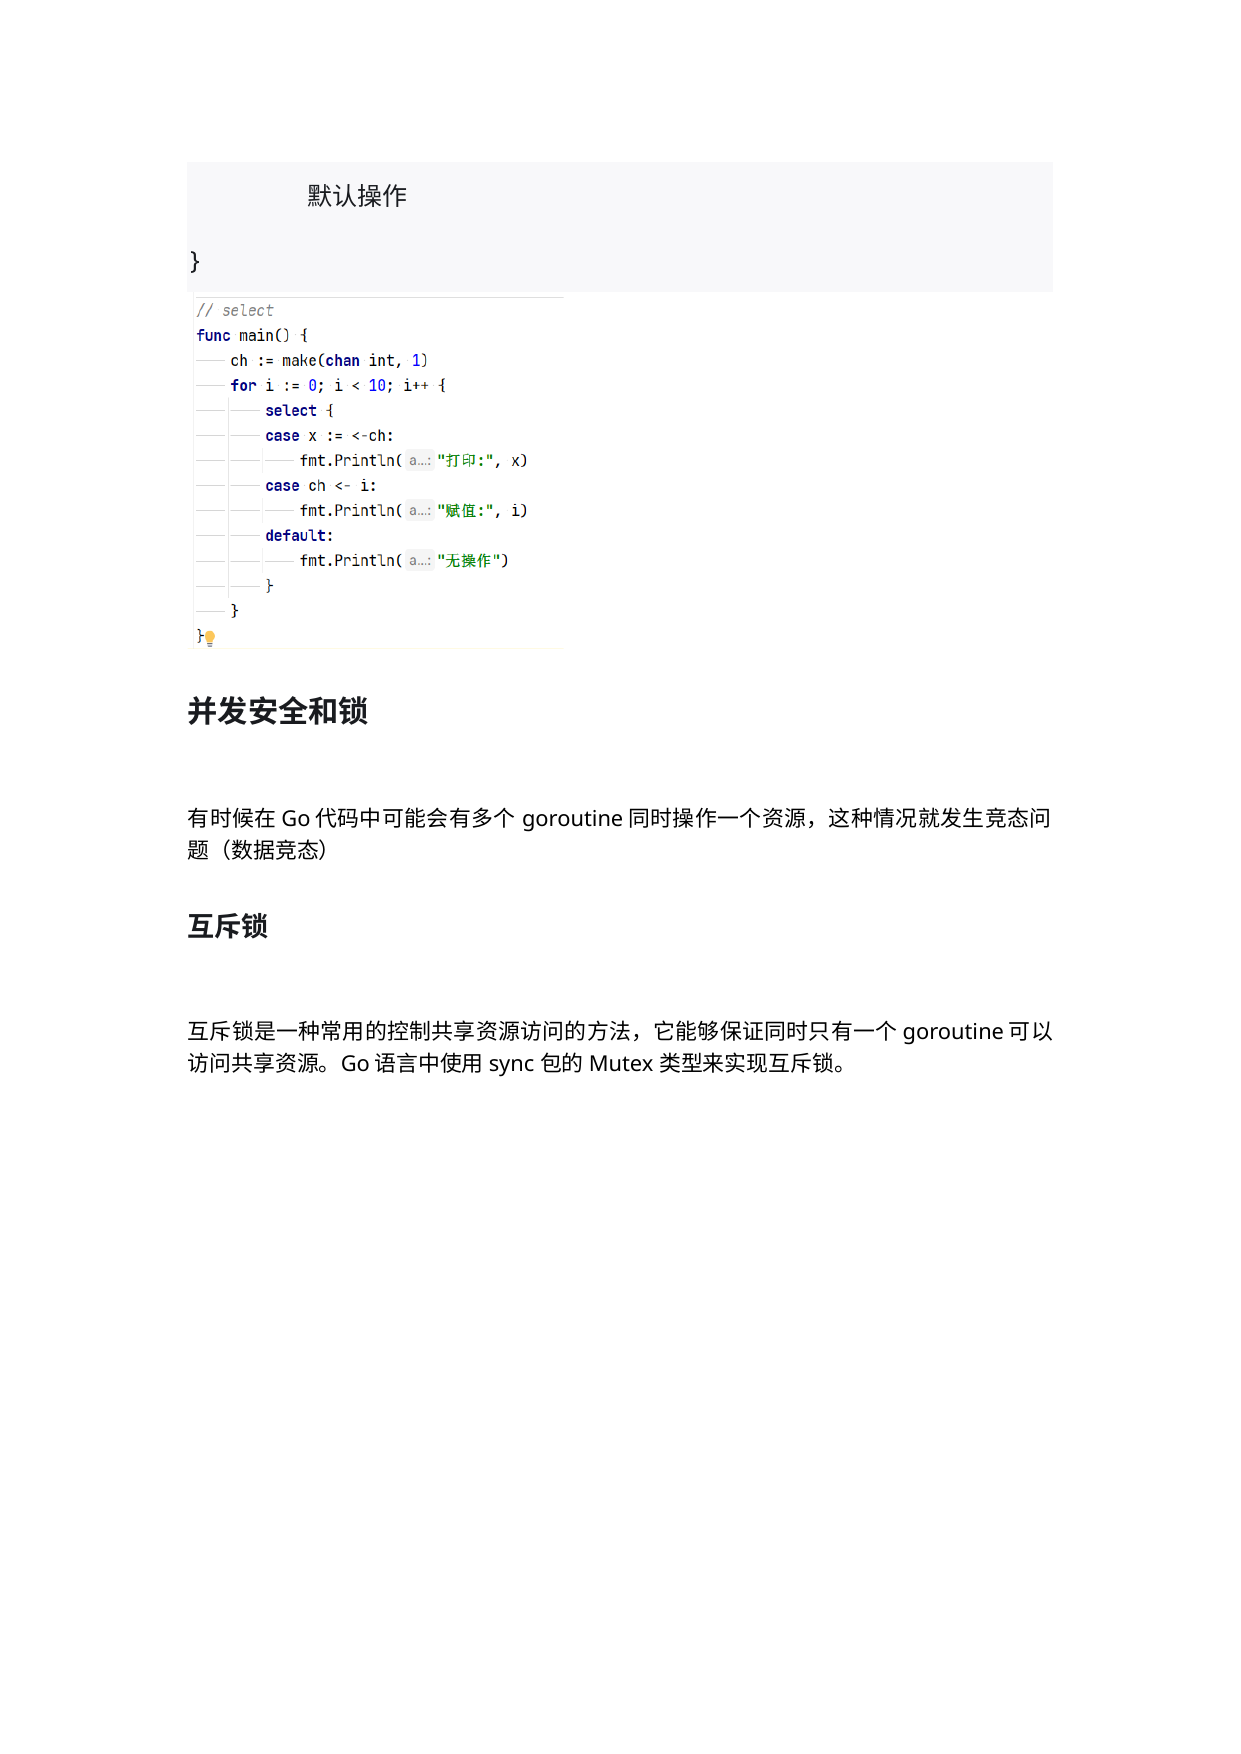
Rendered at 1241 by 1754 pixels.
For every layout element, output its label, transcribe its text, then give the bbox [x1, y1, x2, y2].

text } [187, 227, 1053, 292]
subtitle 互斥锁 [187, 893, 1053, 958]
text 默认操作 [187, 162, 1053, 227]
picture [187, 292, 564, 649]
text 有时候在Go代码中可能会有多个 goroutine同时操作一个资源，这种情况就发生竞态问题（数据竞态） [187, 801, 1053, 866]
subtitle 并发安全和锁 [187, 677, 1053, 742]
text 互斥锁是一种常用的控制共享资源访问的方法，它能够保证同时只有一个goroutine可以访问共享资源。Go语言中使用 sync 包的 Mutex 类型来实现互斥锁。 [187, 1013, 1053, 1078]
